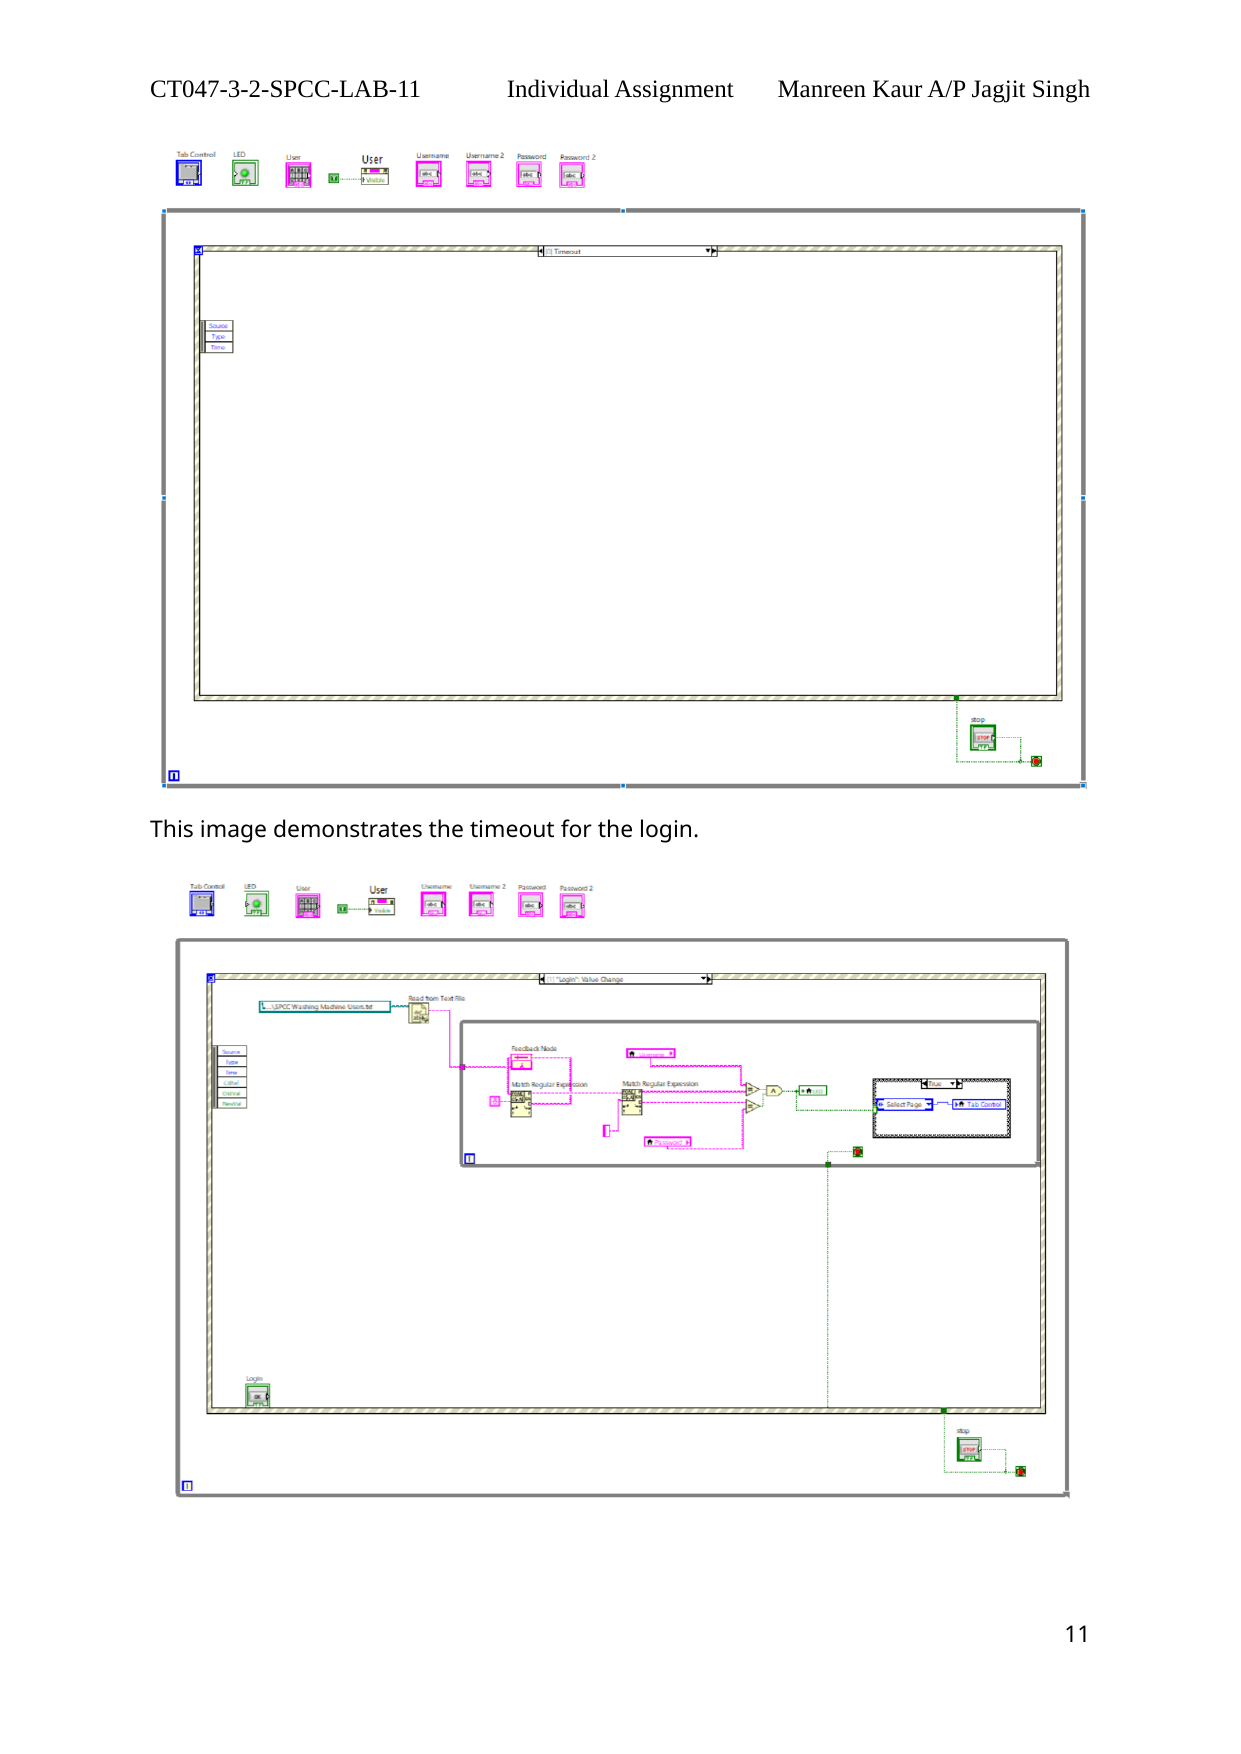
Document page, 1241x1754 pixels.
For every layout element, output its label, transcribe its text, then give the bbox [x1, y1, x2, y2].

text This image demonstrates the timeout for the login. [150, 813, 1090, 844]
picture [150, 876, 1091, 1503]
picture [150, 150, 1091, 794]
